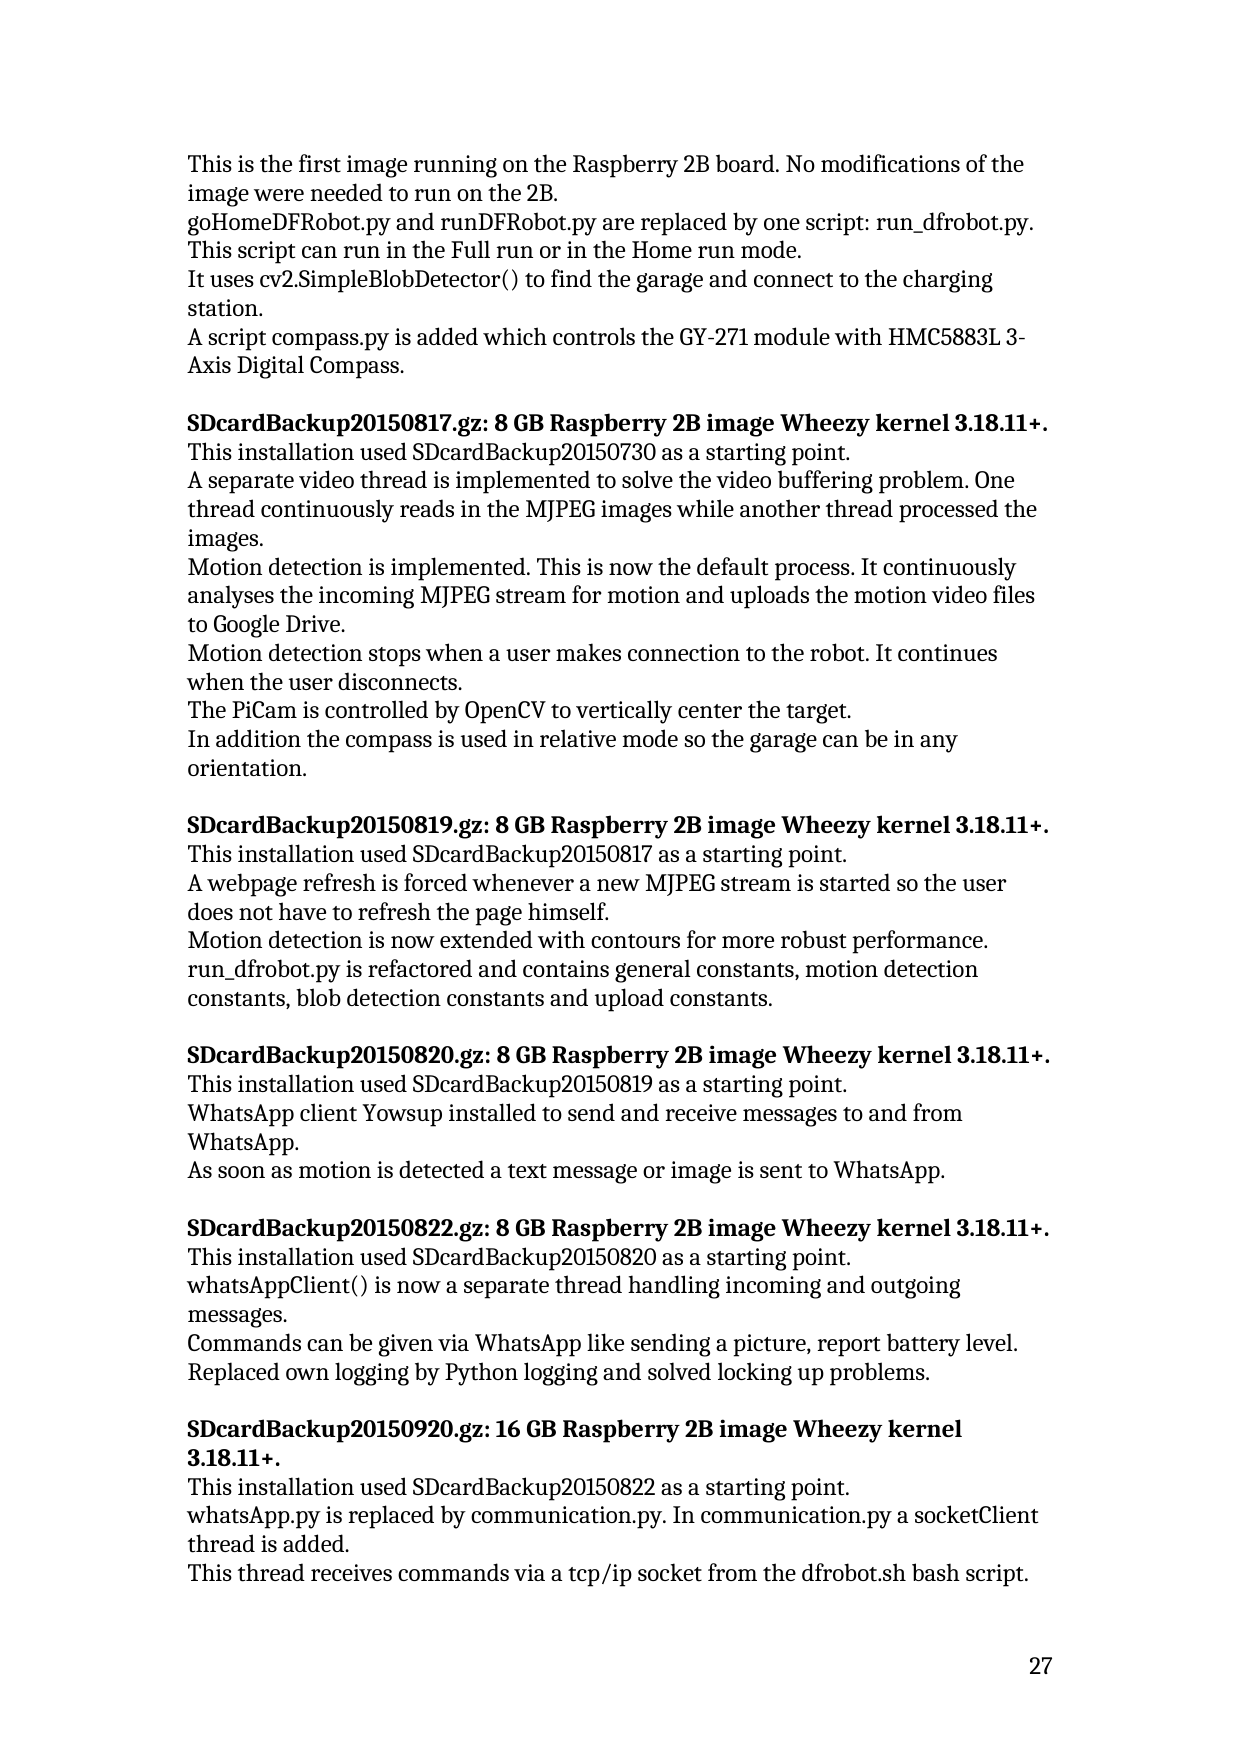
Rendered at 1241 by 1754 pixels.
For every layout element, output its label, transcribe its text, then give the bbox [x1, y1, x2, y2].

text A separate video thread is implemented to solve the video buffering problem. One thread continuously reads in the MJPEG images while another thread processed the images. [187, 466, 1053, 552]
text The PiCam is controlled by OpenCV to vertically center the target. [187, 696, 1053, 725]
text This installation used SDcardBackup20150817 as a starting point. [187, 840, 1053, 869]
text This is the first image running on the Raspberry 2B board. No modifications of the image were needed to run on the 2B. [187, 150, 1053, 207]
text A script compass.py is added which controls the GY-271 module with HMC5883L 3-Axis Digital Compass. [187, 322, 1053, 380]
text run_dfrobot.py is refactored and contains general constants, motion detection constants, blob detection constants and upload constants. [187, 955, 1053, 1012]
text This installation used SDcardBackup20150820 as a starting point. [187, 1242, 1053, 1271]
text SDcardBackup20150820.gz: 8 GB Raspberry 2B image Wheezy kernel 3.18.11+. [187, 1041, 1053, 1070]
text SDcardBackup20150920.gz: 16 GB Raspberry 2B image Wheezy kernel 3.18.11+. [187, 1415, 1053, 1472]
text This installation used SDcardBackup20150819 as a starting point. [187, 1070, 1053, 1099]
text Replaced own logging by Python logging and solved locking up problems. [187, 1357, 1053, 1386]
text As soon as motion is detected a text message or image is sent to WhatsApp. [187, 1156, 1053, 1185]
text SDcardBackup20150819.gz: 8 GB Raspberry 2B image Wheezy kernel 3.18.11+. [187, 811, 1053, 840]
text This script can run in the Full run or in the Home run mode. [187, 236, 1053, 265]
text Motion detection is implemented. This is now the default process. It continuously analyses the incoming MJPEG stream for motion and uploads the motion video files to Google Drive. [187, 552, 1053, 639]
text goHomeDFRobot.py and runDFRobot.py are replaced by one script: run_dfrobot.py. [187, 207, 1053, 236]
text This thread receives commands via a tcp/ip socket from the dfrobot.sh bash script. [187, 1559, 1053, 1587]
text In addition the compass is used in relative mode so the garage can be in any orientation. [187, 725, 1053, 782]
text A webpage refresh is forced whenever a new MJPEG stream is started so the user does not have to refresh the page himself. [187, 869, 1053, 926]
text Commands can be given via WhatsApp like sending a picture, report battery level. [187, 1329, 1053, 1357]
text This installation used SDcardBackup20150730 as a starting point. [187, 437, 1053, 466]
text This installation used SDcardBackup20150822 as a starting point. [187, 1472, 1053, 1501]
text whatsApp.py is replaced by communication.py. In communication.py a socketClient thread is added. [187, 1501, 1053, 1559]
text whatsAppClient() is now a separate thread handling incoming and outgoing messages. [187, 1271, 1053, 1329]
text Motion detection stops when a user makes connection to the robot. It continues when the user disconnects. [187, 639, 1053, 696]
text WhatsApp client Yowsup installed to send and receive messages to and from WhatsApp. [187, 1099, 1053, 1156]
text SDcardBackup20150822.gz: 8 GB Raspberry 2B image Wheezy kernel 3.18.11+. [187, 1214, 1053, 1242]
text SDcardBackup20150817.gz: 8 GB Raspberry 2B image Wheezy kernel 3.18.11+. [187, 409, 1053, 437]
text It uses cv2.SimpleBlobDetector() to find the garage and connect to the charging station. [187, 265, 1053, 322]
text Motion detection is now extended with contours for more robust performance. [187, 926, 1053, 955]
